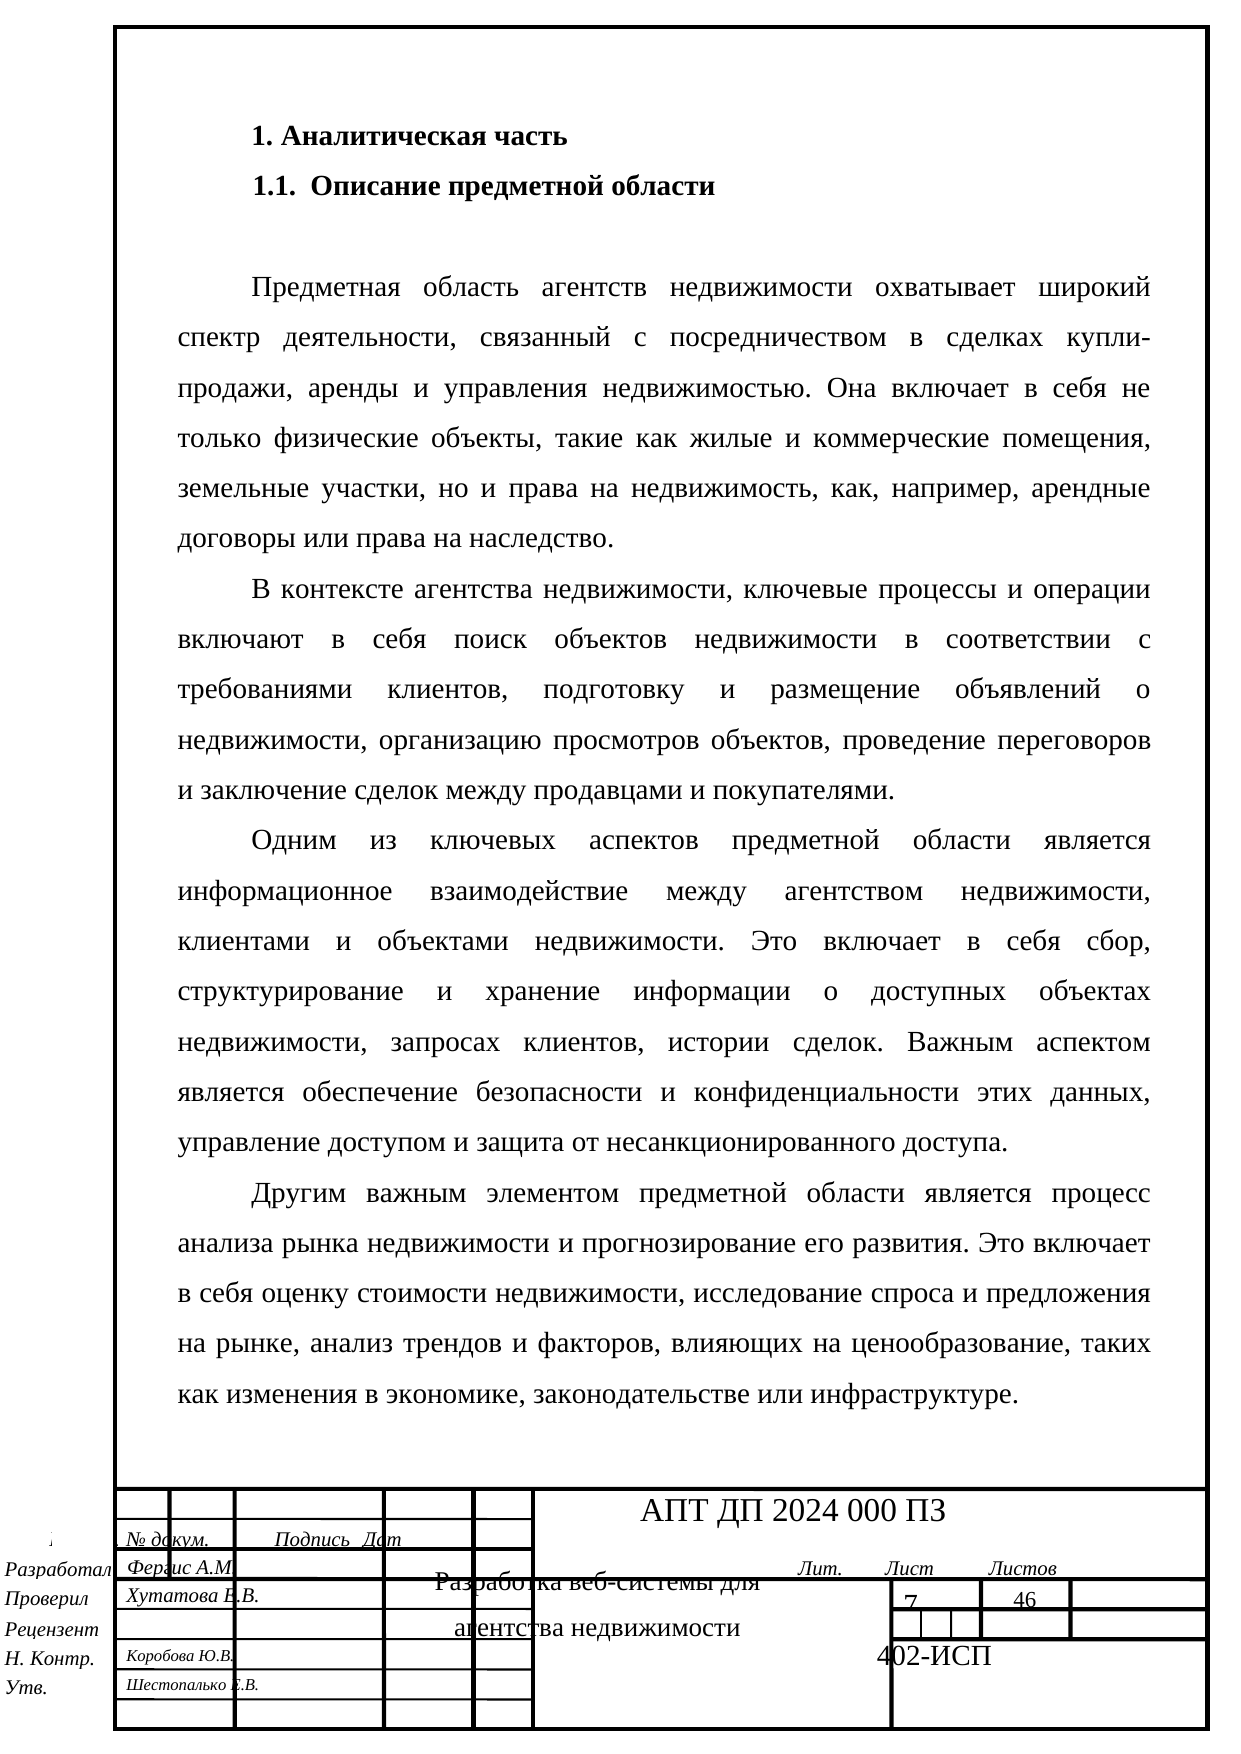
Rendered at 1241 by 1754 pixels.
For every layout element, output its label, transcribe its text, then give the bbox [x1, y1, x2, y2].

text Другим важным элементом предметной области является процесс анализа рынка недвижимости и прогнозирование его развития. Это включает в себя оценку стоимости недвижимости, исследование спроса и предложения на рынке, анализ трендов и факторов, влияющих на ценообразование, таких как изменения в экономике, законодательстве или инфраструктуре. [177, 1175, 1152, 1409]
text Предметная область агентств недвижимости охватывает широкий спектр деятельности, связанный с посредничеством в сделках купли-продажи, аренды и управления недвижимостью. Она включает в себя не только физические объекты, такие как жилые и коммерческие помещения, земельные участки, но и права на недвижимость, как, например, арендные договоры или права на наследство. [177, 269, 1152, 554]
text В контексте агентства недвижимости, ключевые процессы и операции включают в себя поиск объектов недвижимости в соответствии с требованиями клиентов, подготовку и размещение объявлений о недвижимости, организацию просмотров объектов, проведение переговоров и заключение сделок между продавцами и покупателями. [177, 571, 1152, 806]
subtitle Описание предметной области [177, 168, 1152, 202]
title Аналитическая часть [251, 118, 1152, 152]
text Одним из ключевых аспектов предметной области является информационное взаимодействие между агентством недвижимости, клиентами и объектами недвижимости. Это включает в себя сбор, структурирование и хранение информации о доступных объектах недвижимости, запросах клиентов, истории сделок. Важным аспектом является обеспечение безопасности и конфиденциальности этих данных, управление доступом и защита от несанкционированного доступа. [177, 822, 1152, 1158]
